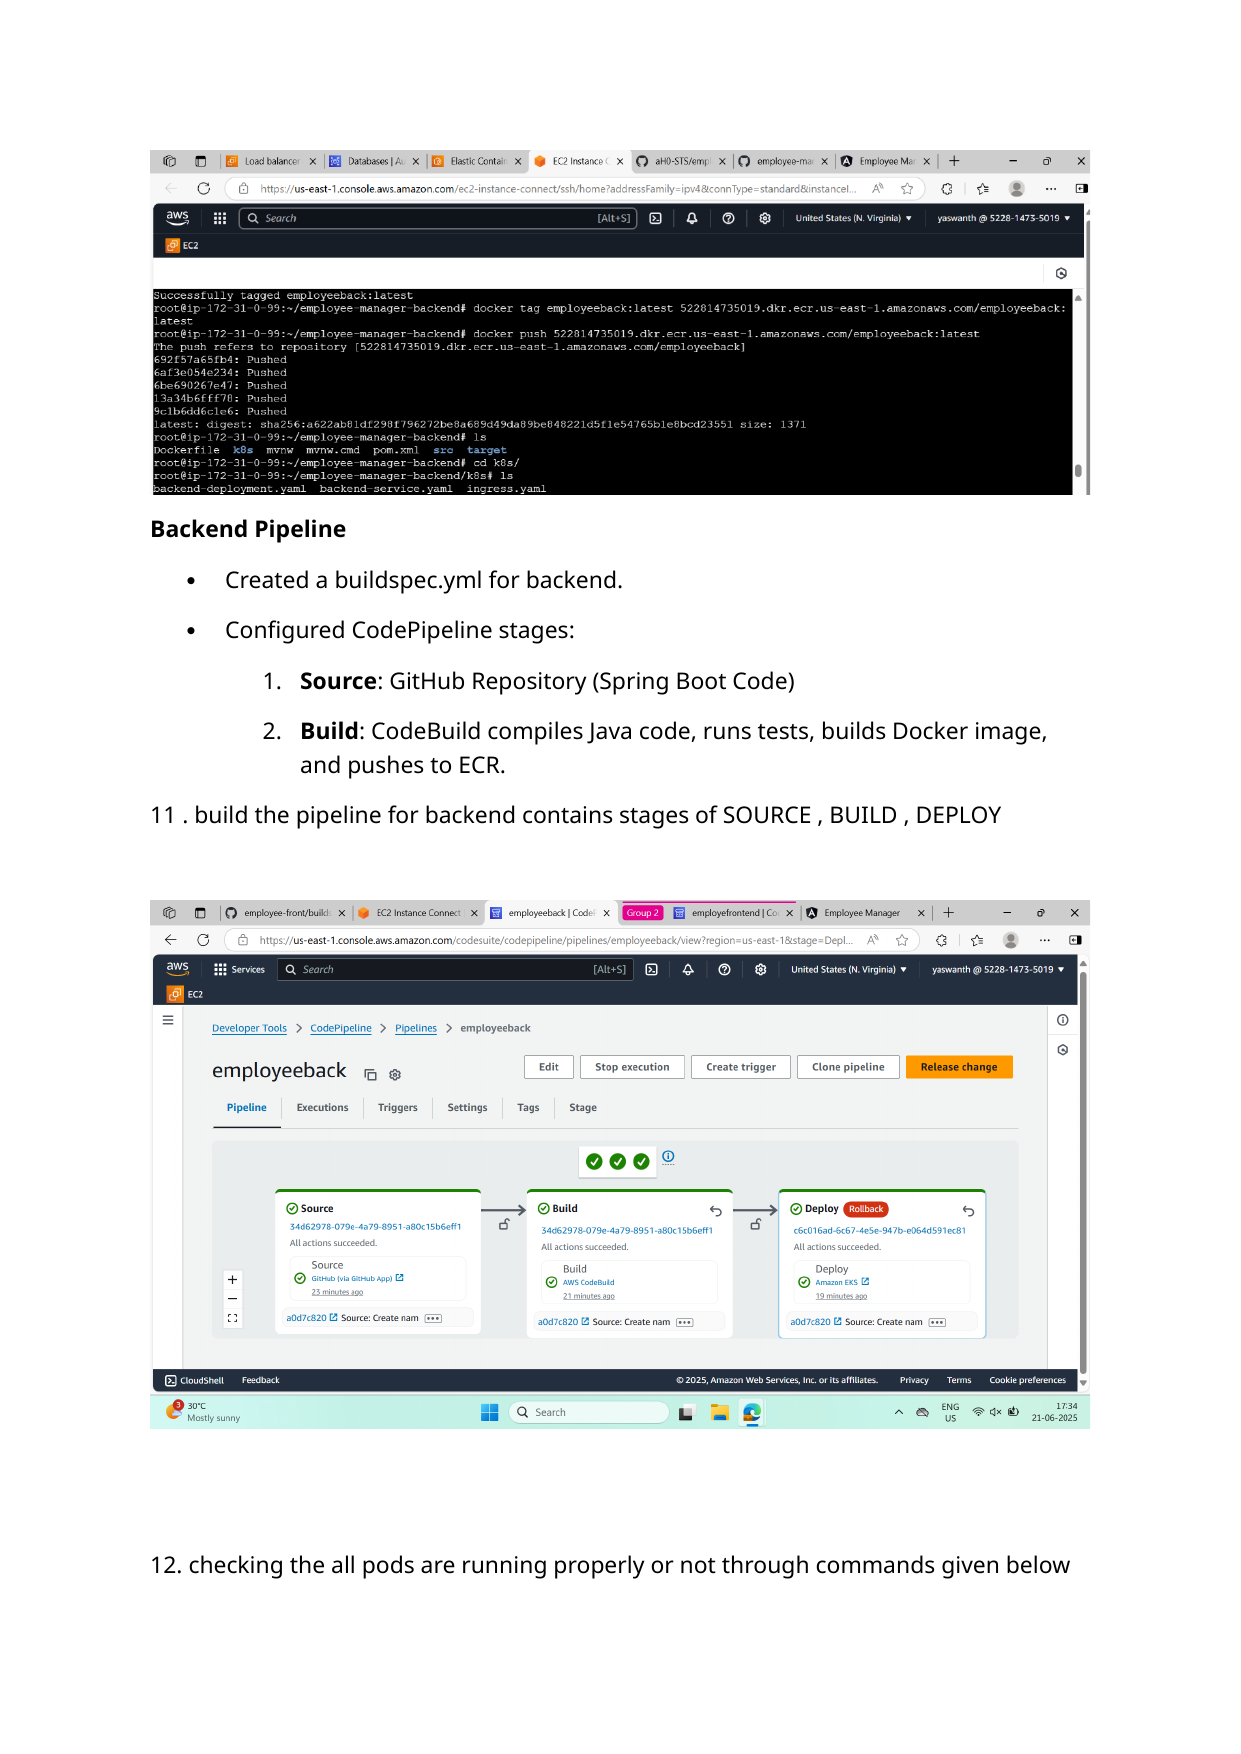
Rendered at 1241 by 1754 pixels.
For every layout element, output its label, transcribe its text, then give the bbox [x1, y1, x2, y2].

list Source: GitHub Repository (Spring Boot Code) [262, 665, 1090, 696]
list Build: CodeBuild compiles Java code, runs tests, builds Docker image, and pushes to ECR. [262, 715, 1090, 780]
text 12. checking the all pods are running properly or not through commands given below [150, 1549, 1090, 1580]
list Created a buildspec.yml for backend. [187, 564, 1090, 595]
list Configured CodePipeline stages: [187, 614, 1090, 646]
text Backend Pipeline [150, 513, 1090, 545]
picture [150, 150, 1091, 495]
picture [150, 900, 1091, 1429]
text 11 . build the pipeline for backend contains stages of SOURCE , BUILD , DEPLOY [150, 799, 1090, 831]
